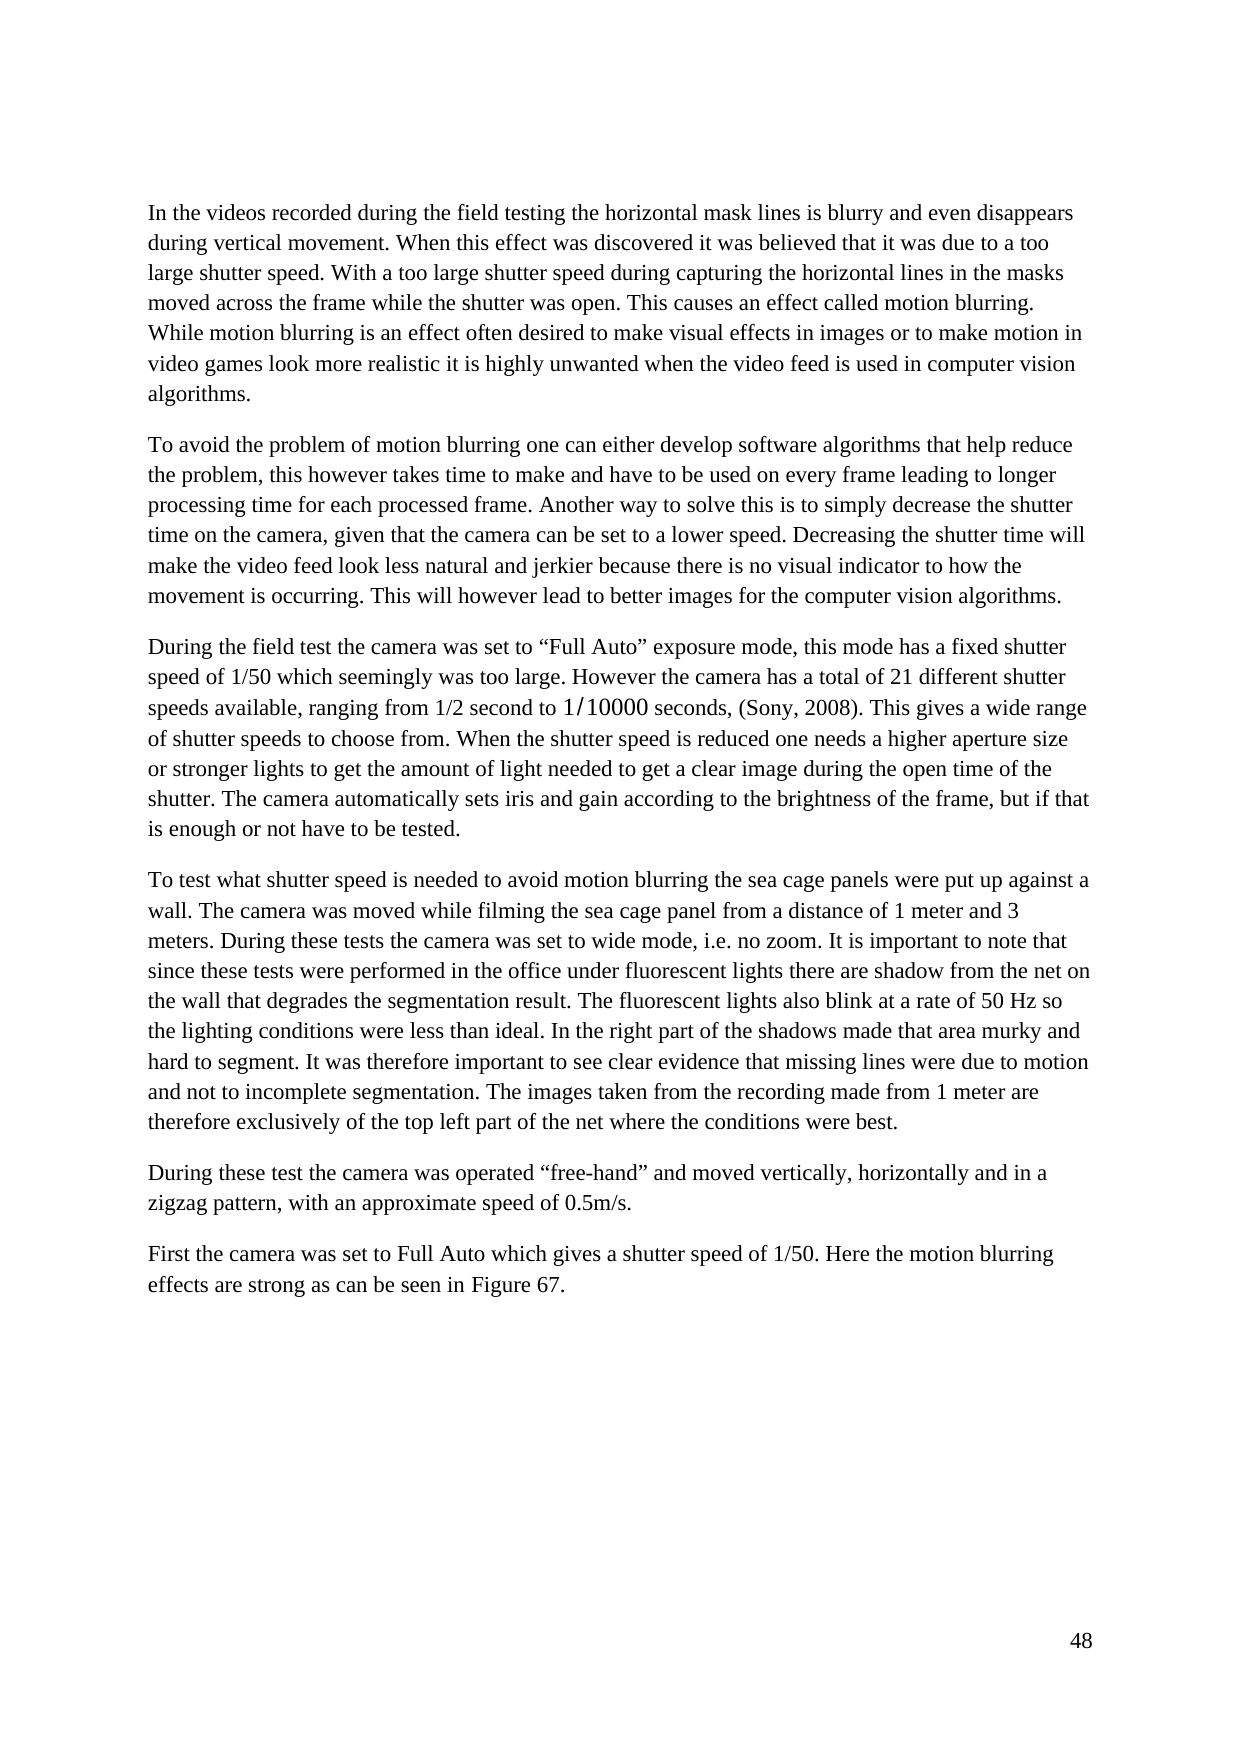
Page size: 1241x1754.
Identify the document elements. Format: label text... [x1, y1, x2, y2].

text To avoid the problem of motion blurring one can either develop software algorithms that help reduce the problem, this however takes time to make and have to be used on every frame leading to longer processing time for each processed frame. Another way to solve this is to simply decrease the shutter time on the camera, given that the camera can be set to a lower speed. Decreasing the shutter time will make the video feed look less natural and jerkier because there is no visual indicator to how the movement is occurring. This will however lead to better images for the computer vision algorithms. [148, 431, 1093, 608]
text In the videos recorded during the field testing the horizontal mask lines is blurry and even disappears during vertical movement. When this effect was discovered it was believed that it was due to a too large shutter speed. With a too large shutter speed during capturing the horizontal lines in the masks moved across the frame while the shutter was open. This causes an effect called motion blurring. While motion blurring is an effect often desired to make visual effects in images or to make motion in video games look more realistic it is highly unwanted when the video feed is used in computer vision algorithms. [148, 199, 1093, 406]
text To test what shutter speed is needed to avoid motion blurring the sea cage panels were put up against a wall. The camera was moved while filming the sea cage panel from a distance of 1 meter and 3 meters. During these tests the camera was set to wide mode, i.e. no zoom. It is important to note that since these tests were performed in the office under fluorescent lights there are shadow from the net on the wall that degrades the segmentation result. The fluorescent lights also blink at a rate of 50 Hz so the lighting conditions were less than ideal. In the right part of the shadows made that area murky and hard to segment. It was therefore important to see clear evidence that missing lines were due to motion and not to incomplete segmentation. The images taken from the recording made from 1 meter are therefore exclusively of the top left part of the net where the conditions were best. [148, 867, 1093, 1134]
text During these test the camera was operated “free-hand” and moved vertically, horizontally and in a zigzag pattern, with an approximate speed of 0.5m/s. [148, 1159, 1093, 1216]
text During the field test the camera was set to “Full Auto” exposure mode, this mode has a fixed shutter speed of 1/50 which seemingly was too large. However the camera has a total of 21 different shutter speeds available, ranging from 1/2 second to seconds, . This gives a wide range of shutter speeds to choose from. When the shutter speed is reduced one needs a higher aperture size or stronger lights to get the amount of light needed to get a clear image during the open time of the shutter. The camera automatically sets iris and gain according to the brightness of the frame, but if that is enough or not have to be tested. [148, 633, 1093, 842]
